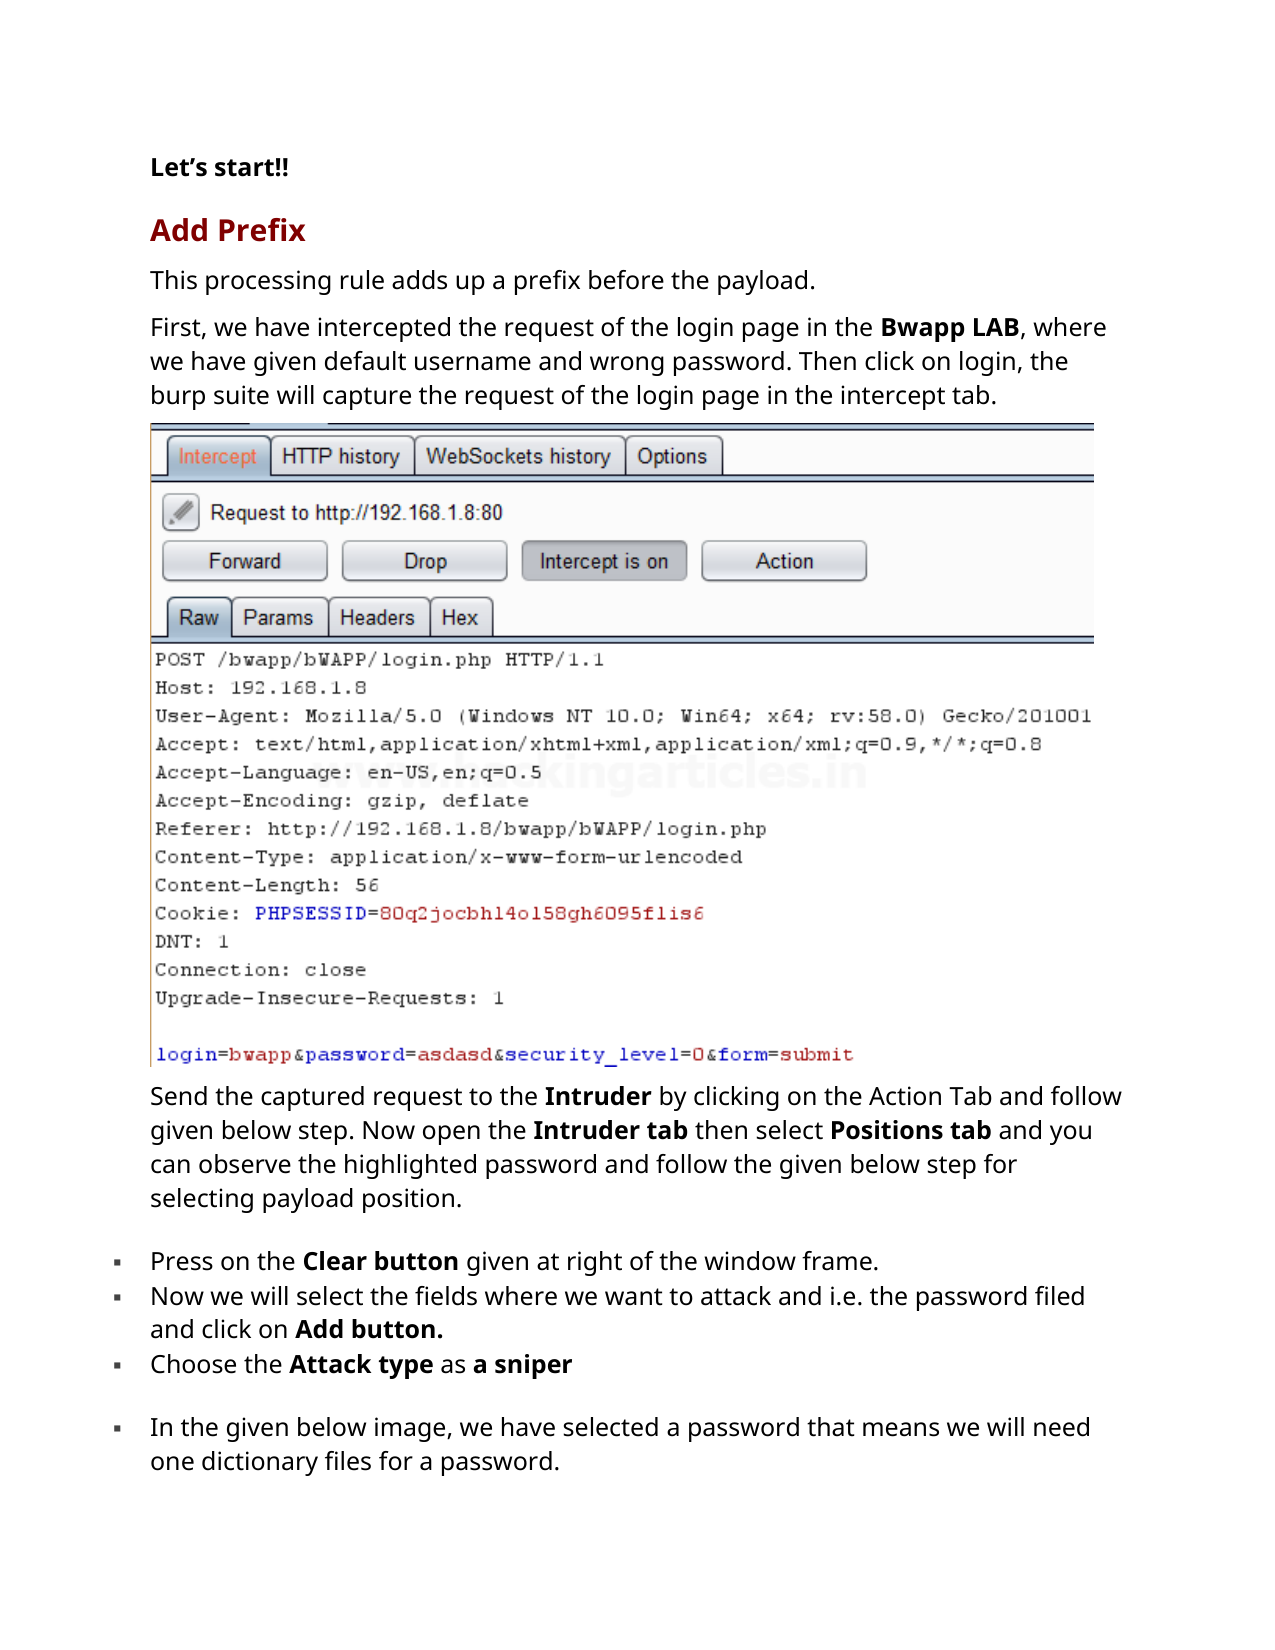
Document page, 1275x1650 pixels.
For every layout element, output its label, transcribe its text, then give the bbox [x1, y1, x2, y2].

list Choose the Attack type as a sniper [112, 1346, 1125, 1380]
text This processing rule adds up a prefix before the payload. [150, 263, 1125, 297]
list Now we will select the fields where we want to attack and i.e. the password filed and click on Add button. [112, 1278, 1125, 1346]
list Press on the Clear button given at right of the window frame. [112, 1244, 1125, 1278]
text Send the captured request to the Intruder by clicking on the Action Tab and follow given below step. Now open the Intruder tab then select Positions tab and you can observe the highlighted password and follow the given below step for selecting payload position. [150, 1079, 1125, 1215]
text Add Prefix [150, 209, 1125, 250]
text Let’s start!! [150, 150, 1125, 184]
picture [150, 423, 1094, 1067]
list In the given below image, we have selected a password that means we will need one dictionary files for a password. [112, 1409, 1125, 1478]
text First, we have intercepted the request of the login page in the Bwapp LAB, where we have given default username and wrong password. Then click on login, the burp suite will capture the request of the login page in the intercept tab. [150, 309, 1125, 411]
